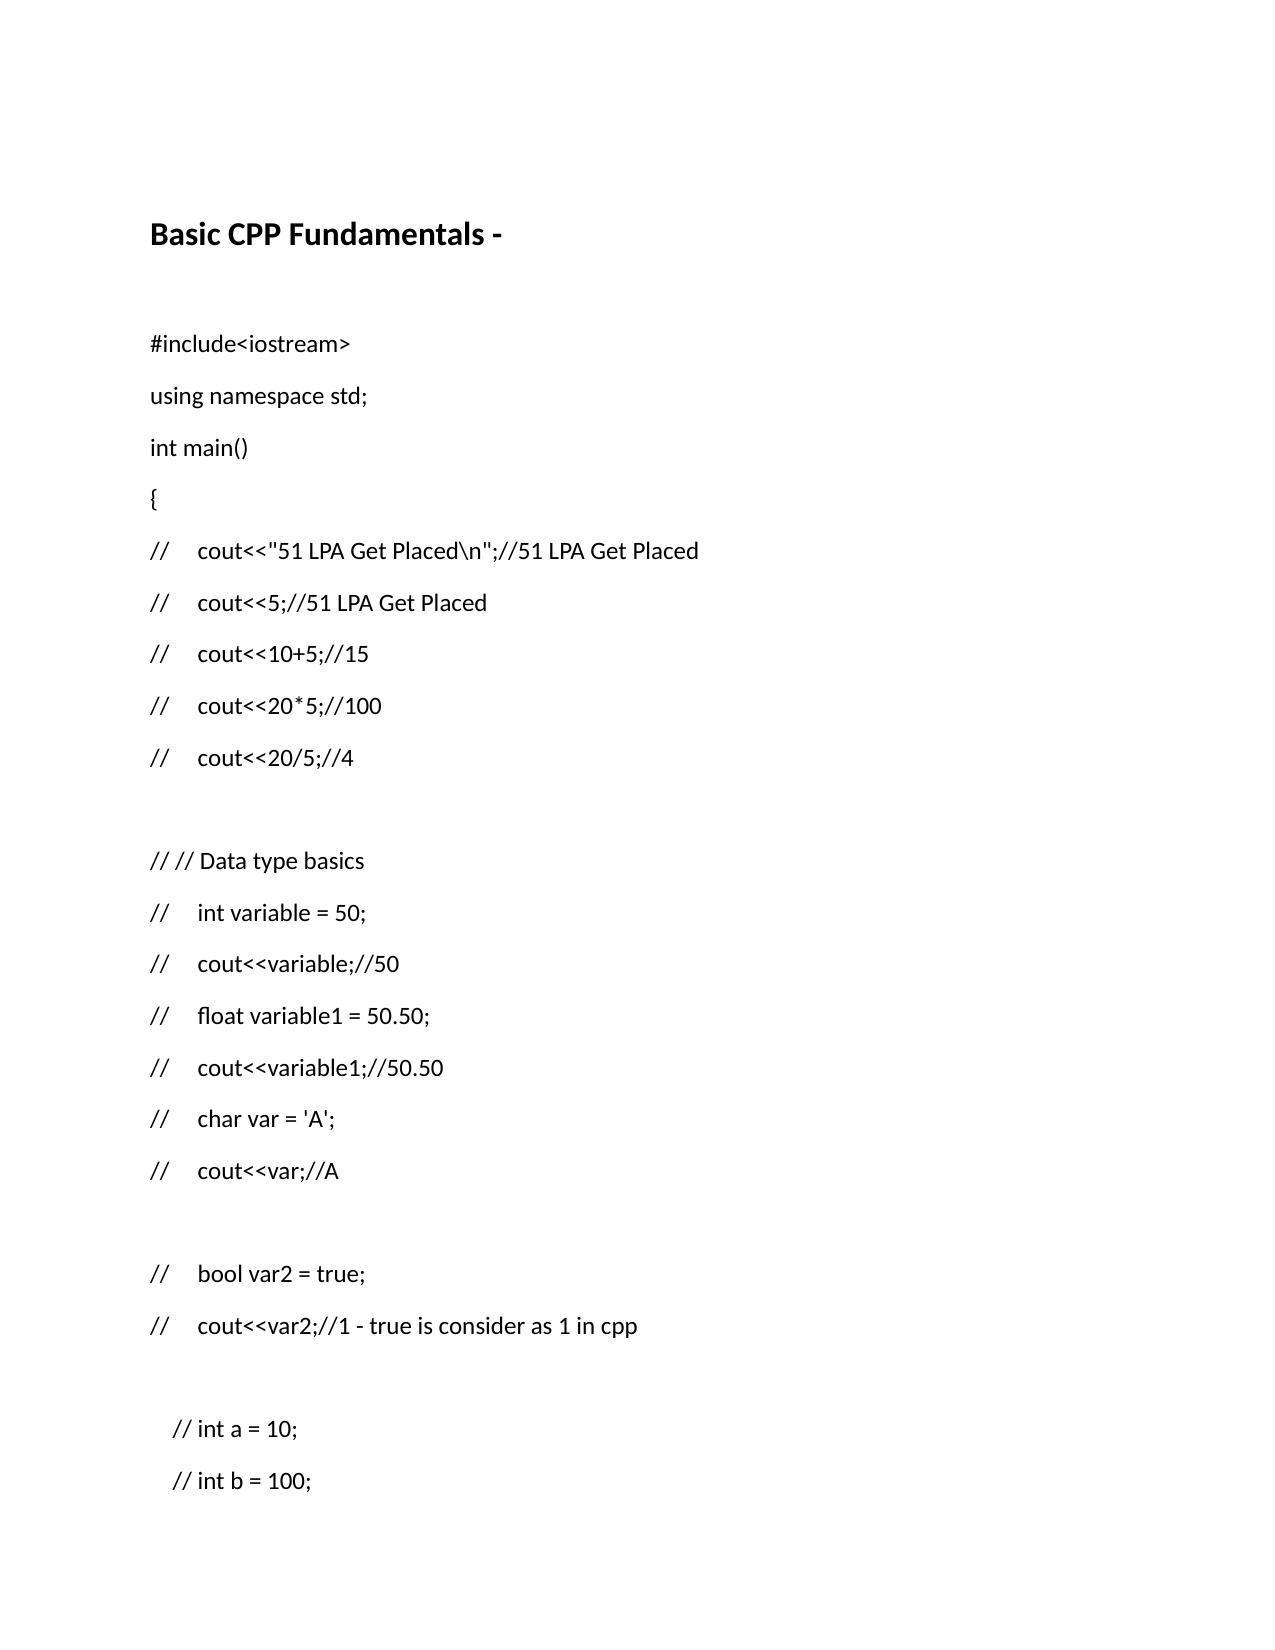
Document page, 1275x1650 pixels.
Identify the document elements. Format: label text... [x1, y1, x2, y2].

text Basic CPP Fundamentals - [150, 213, 1125, 254]
text // cout<<var2;//1 - true is consider as 1 in cpp [150, 1310, 1125, 1341]
text // cout<<5;//51 LPA Get Placed [150, 587, 1125, 617]
text // cout<<var;//A [150, 1155, 1125, 1186]
text { [150, 483, 1125, 514]
text // // Data type basics [150, 845, 1125, 876]
text #include<iostream> [150, 328, 1125, 359]
text // int a = 10; [150, 1413, 1125, 1444]
text int main() [150, 432, 1125, 462]
text // int b = 100; [150, 1465, 1125, 1496]
text // cout<<20/5;//4 [150, 742, 1125, 772]
text // bool var2 = true; [150, 1258, 1125, 1289]
text using namespace std; [150, 380, 1125, 411]
text // char var = 'A'; [150, 1103, 1125, 1134]
text // int variable = 50; [150, 897, 1125, 927]
text // float variable1 = 50.50; [150, 1000, 1125, 1031]
text // cout<<20*5;//100 [150, 690, 1125, 721]
text // cout<<"51 LPA Get Placed\n";//51 LPA Get Placed [150, 535, 1125, 566]
text // cout<<variable1;//50.50 [150, 1052, 1125, 1082]
text // cout<<10+5;//15 [150, 638, 1125, 669]
text // cout<<variable;//50 [150, 948, 1125, 979]
